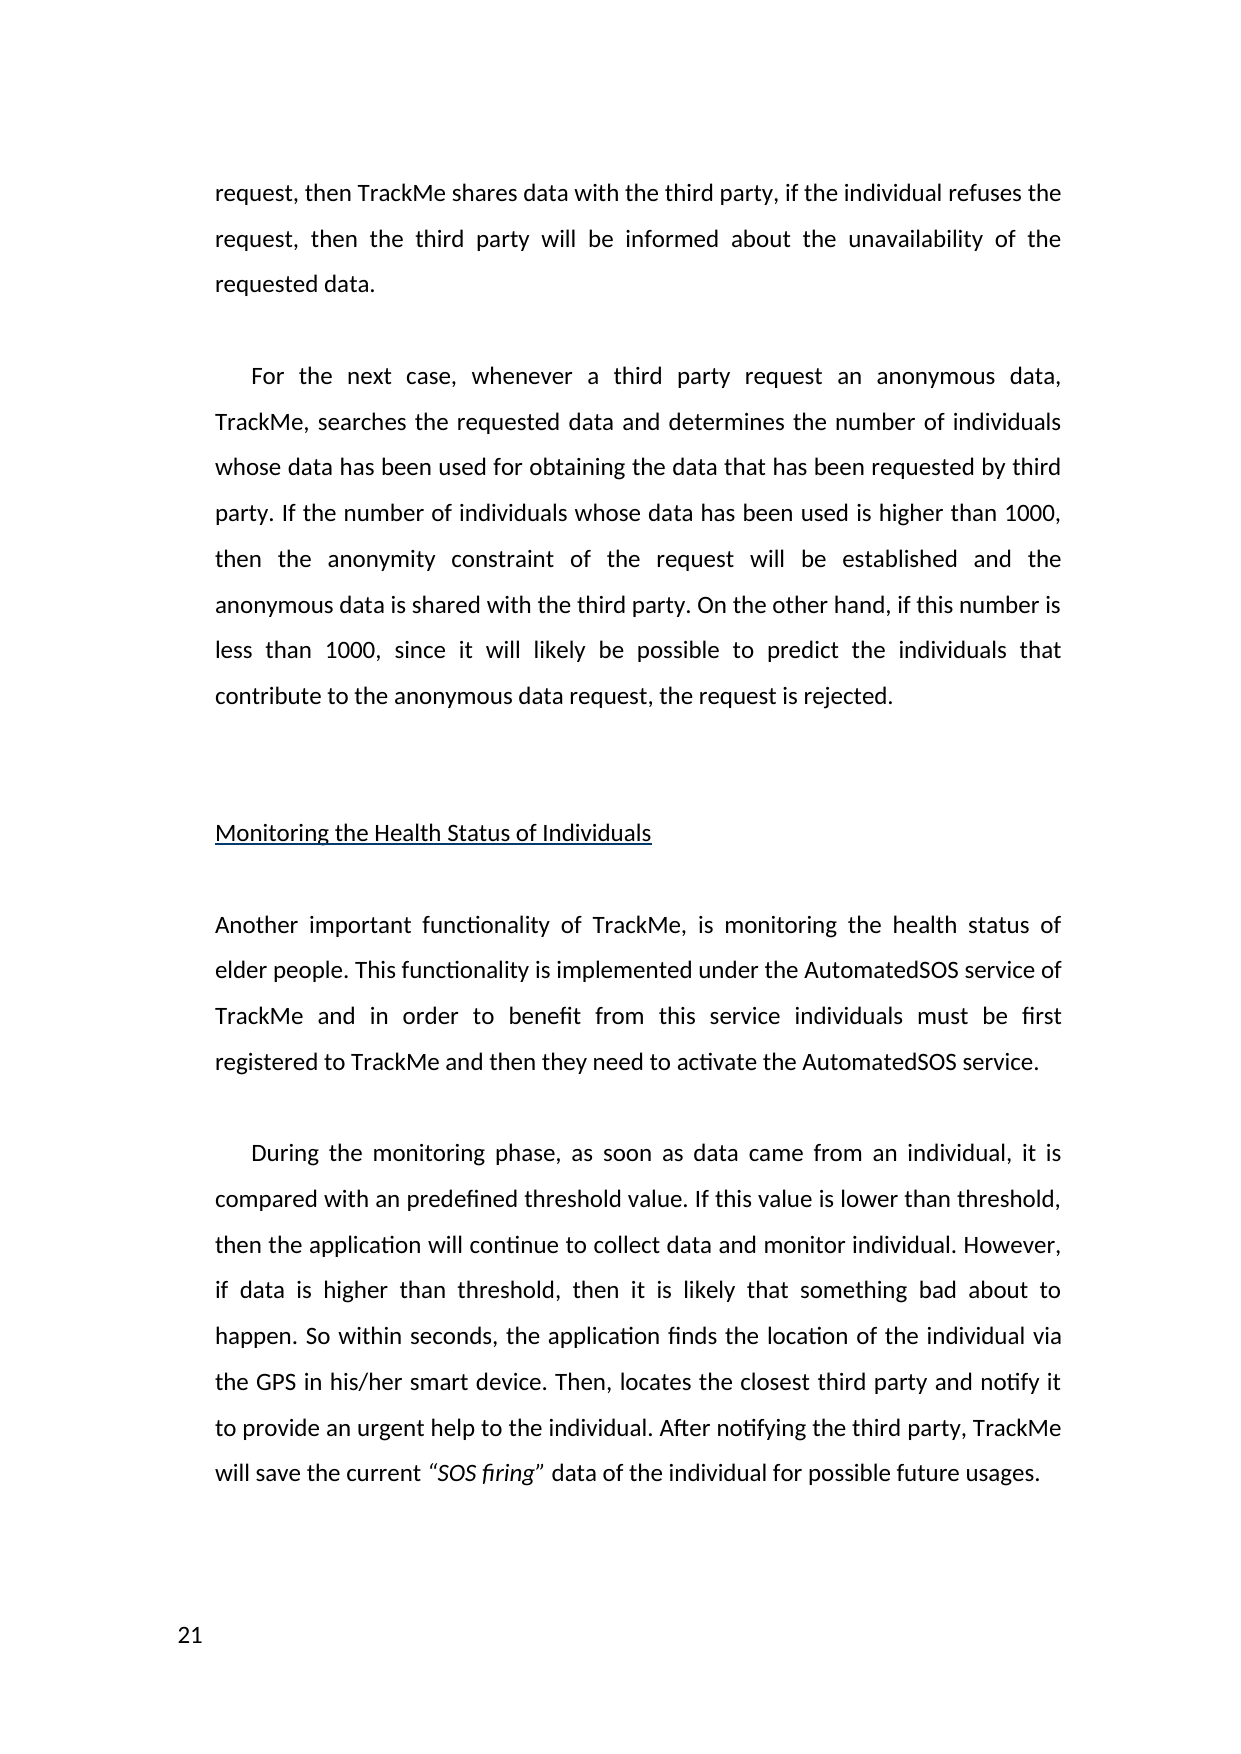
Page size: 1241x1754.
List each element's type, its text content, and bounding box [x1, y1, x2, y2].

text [215, 177, 1063, 299]
text Monitoring the Health Status of Individuals [177, 817, 1063, 848]
text Another important functionality of TrackMe, is monitoring the health status of elder people. This functionality is implemented under the AutomatedSOS service of TrackMe and in order to benefit from this service individuals must be first registered to TrackMe and then they need to activate the AutomatedSOS service. [215, 909, 1063, 1077]
text During the monitoring phase, as soon as data came from an individual, it is compared with an predefined threshold value. If this value is lower than threshold, then the application will continue to collect data and monitor individual. However, if data is higher than threshold, then it is likely that something bad about to happen. So within seconds, the application finds the location of the individual via the GPS in his/her smart device. Then, locates the closest third party and notify it to provide an urgent help to the individual. After notifying the third party, TrackMe will save the current “SOS firing” data of the individual for possible future usages. [215, 1137, 1063, 1488]
text For the next case, whenever a third party request an anonymous data, TrackMe, searches the requested data and determines the number of individuals whose data has been used for obtaining the data that has been requested by third party. If the number of individuals whose data has been used is higher than 1000, then the anonymity constraint of the request will be established and the anonymous data is shared with the third party. On the other hand, if this number is less than 1000, since it will likely be possible to predict the individuals that contribute to the anonymous data request, the request is rejected. [215, 360, 1063, 711]
